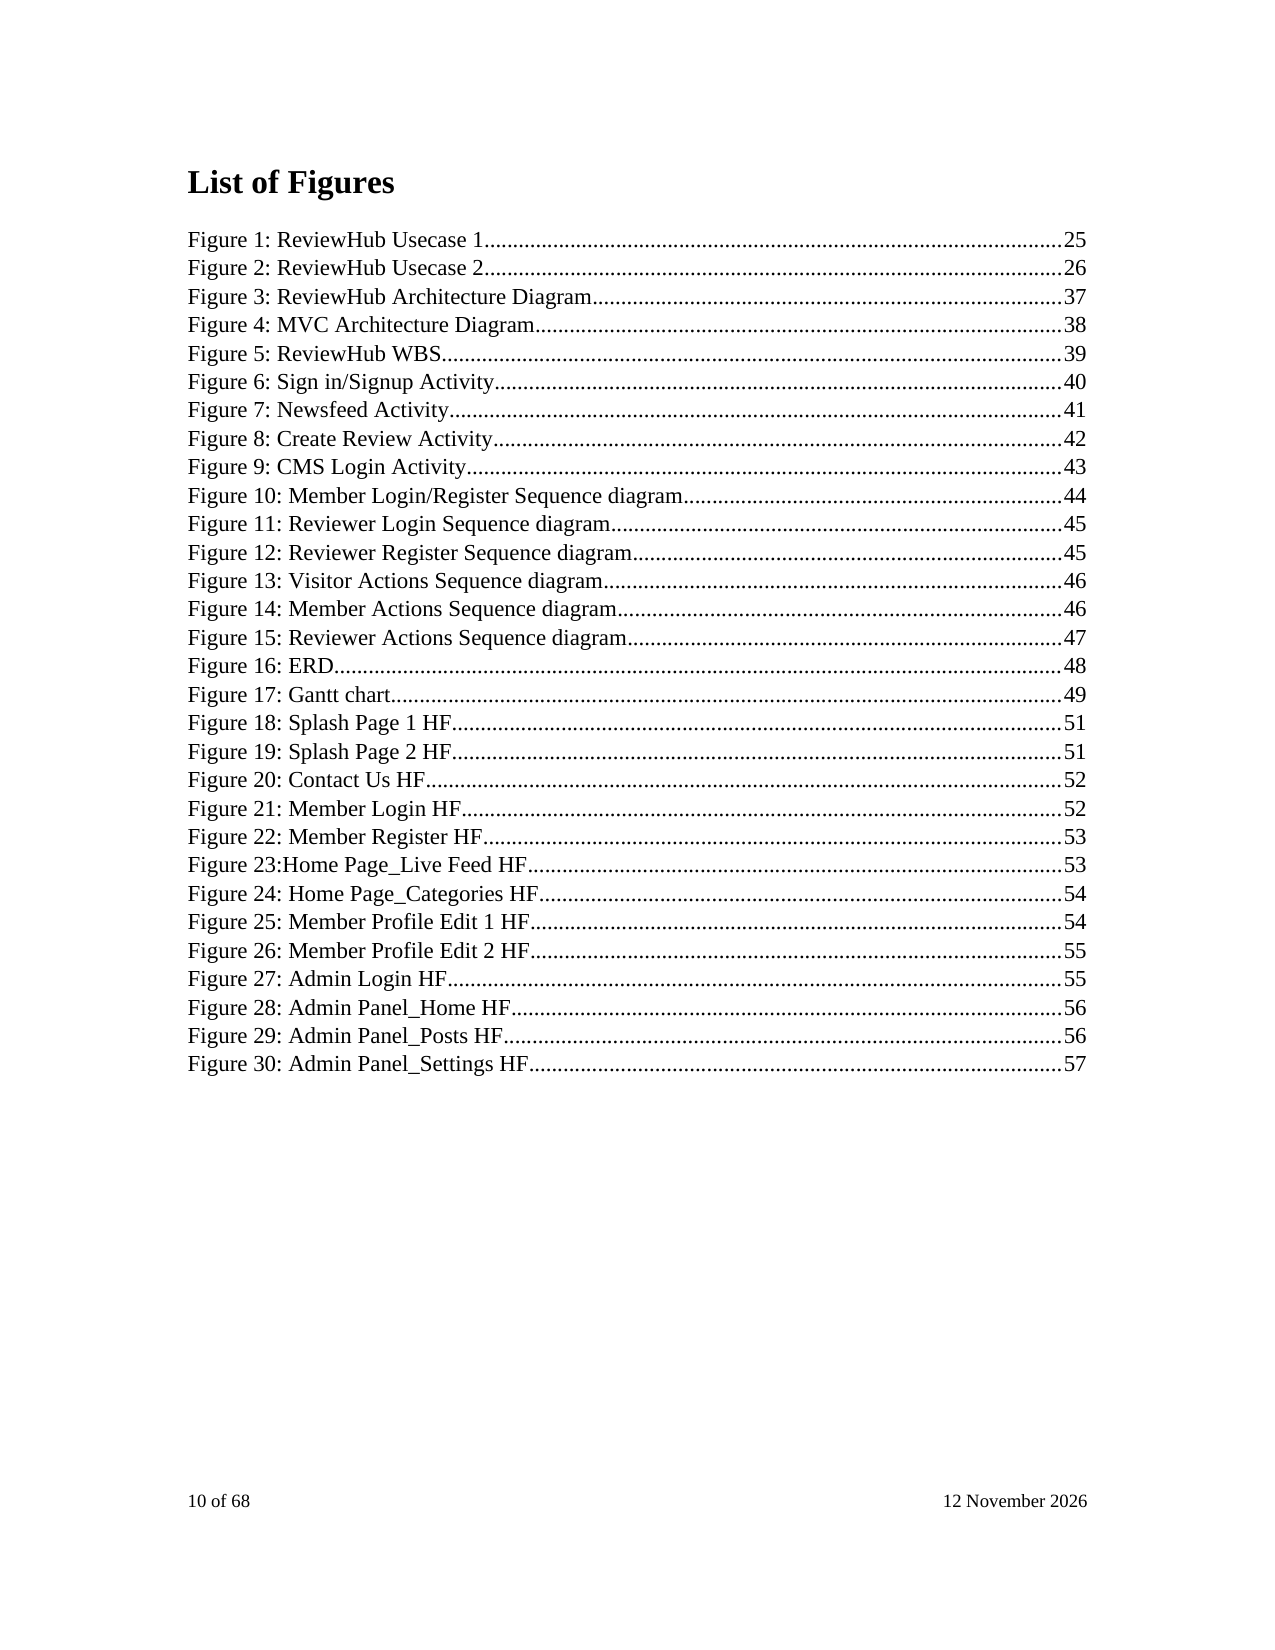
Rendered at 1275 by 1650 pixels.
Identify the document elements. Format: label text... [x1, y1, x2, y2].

text Figure 5: ReviewHub WBS 39 [187, 339, 1087, 366]
text Figure 12: Reviewer Register Sequence diagram 45 [187, 539, 1087, 565]
text List of Figures [187, 162, 1087, 201]
text Figure 6: Sign in/Signup Activity 40 [187, 368, 1087, 394]
text Figure 1: ReviewHub Usecase 1 25 [187, 226, 1087, 252]
text Figure 16: ERD 48 [187, 652, 1087, 679]
text Figure 18: Splash Page 1 HF 51 [187, 709, 1087, 736]
text Figure 29: Admin Panel_Posts HF 56 [187, 1022, 1087, 1048]
text Figure 21: Member Login HF 52 [187, 794, 1087, 821]
text Figure 28: Admin Panel_Home HF 56 [187, 994, 1087, 1020]
text Figure 30: Admin Panel_Settings HF 57 [187, 1051, 1087, 1077]
text Figure 2: ReviewHub Usecase 2 26 [187, 254, 1087, 281]
text Figure 11: Reviewer Login Sequence diagram 45 [187, 510, 1087, 537]
text Figure 20: Contact Us HF 52 [187, 766, 1087, 792]
text Figure 8: Create Review Activity 42 [187, 425, 1087, 451]
text Figure 10: Member Login/Register Sequence diagram 44 [187, 482, 1087, 508]
text Figure 23:Home Page_Live Feed HF 53 [187, 851, 1087, 878]
text Figure 25: Member Profile Edit 1 HF 54 [187, 908, 1087, 935]
text Figure 14: Member Actions Sequence diagram 46 [187, 596, 1087, 622]
text Figure 27: Admin Login HF 55 [187, 965, 1087, 992]
text Figure 26: Member Profile Edit 2 HF 55 [187, 937, 1087, 963]
text Figure 17: Gantt chart 49 [187, 681, 1087, 707]
text Figure 7: Newsfeed Activity 41 [187, 396, 1087, 423]
text Figure 13: Visitor Actions Sequence diagram 46 [187, 567, 1087, 593]
text Figure 3: ReviewHub Architecture Diagram 37 [187, 283, 1087, 309]
text Figure 24: Home Page_Categories HF 54 [187, 880, 1087, 906]
text Figure 9: CMS Login Activity 43 [187, 453, 1087, 480]
text Figure 15: Reviewer Actions Sequence diagram 47 [187, 624, 1087, 650]
text Figure 19: Splash Page 2 HF 51 [187, 738, 1087, 764]
text Figure 22: Member Register HF 53 [187, 823, 1087, 849]
text Figure 4: MVC Architecture Diagram 38 [187, 311, 1087, 337]
